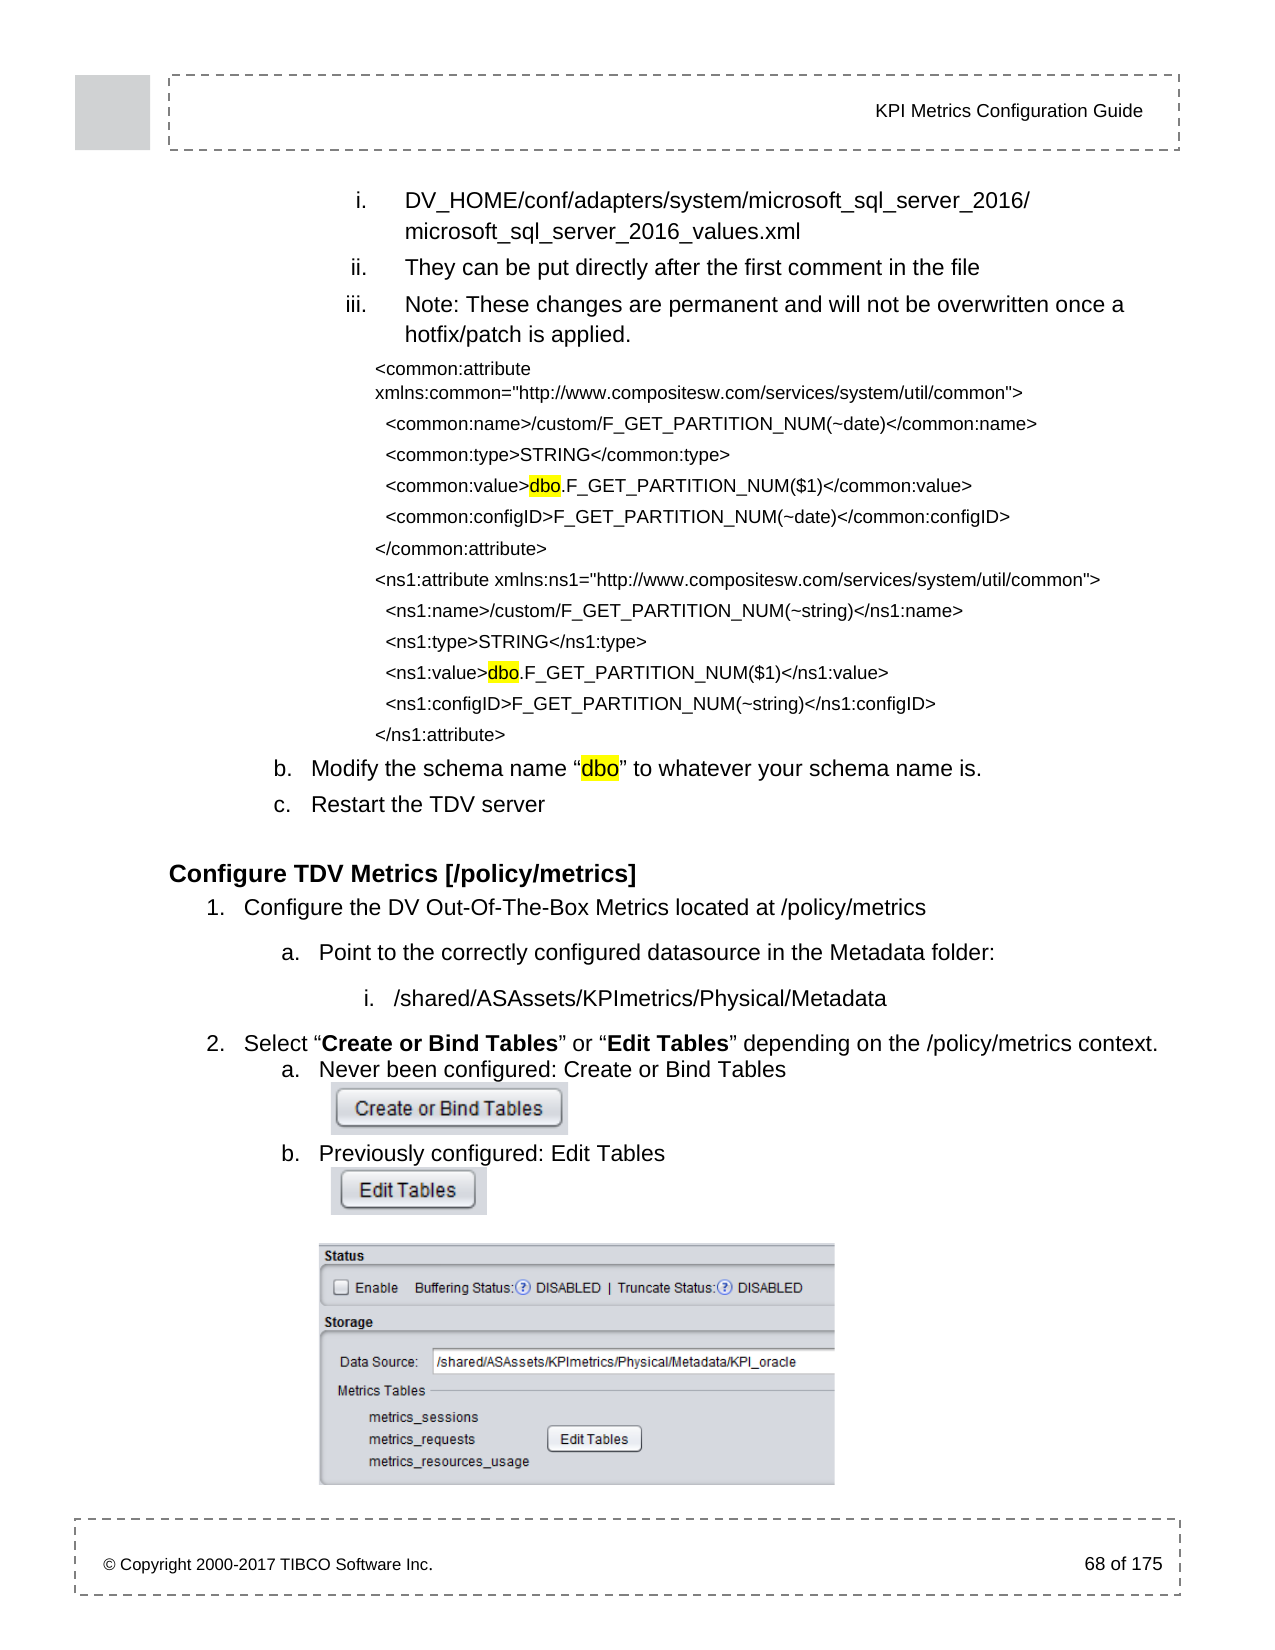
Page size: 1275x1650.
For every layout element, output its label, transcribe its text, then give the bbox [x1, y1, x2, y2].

list Modify the schema name “dbo” to whatever your schema name is. [273, 754, 1161, 781]
list Previously configured: Edit Tables [281, 1134, 1162, 1168]
text </ns1:attribute> [375, 723, 1161, 745]
subtitle Configure TDV Metrics [/policy/metrics] [169, 859, 1162, 887]
list Never been configured: Create or Bind Tables [281, 1056, 1162, 1083]
text <common:value>dbo.F_GET_PARTITION_NUM($1)</common:value> [561, 475, 1161, 497]
list Note: These changes are permanent and will not be overwritten once a hotfix/patch is applied. [367, 291, 1161, 347]
text <ns1:attribute xmlns:ns1="http://www.compositesw.com/services/system/util/common"> [375, 568, 1161, 590]
picture [330, 1167, 487, 1215]
list Restart the TDV server [273, 791, 1161, 817]
list Point to the correctly configured datasource in the Metadata folder: [281, 939, 1162, 966]
text <common:attribute xmlns:common="http://www.compositesw.com/services/system/util/common"> [375, 357, 1161, 404]
list Configure the DV Out-Of-The-Box Metrics located at /policy/metrics [206, 894, 1162, 920]
list DV_HOME/conf/adapters/system/microsoft_sql_server_2016/ microsoft_sql_server_2016_values.xml [367, 187, 1161, 244]
text <common:type>STRING</common:type> [375, 444, 1161, 466]
text </common:attribute> [375, 537, 1161, 559]
text <ns1:type>STRING</ns1:type> [375, 630, 1161, 652]
list Select “Create or Bind Tables” or “Edit Tables” depending on the /policy/metrics context. [206, 1030, 1162, 1056]
list /shared/ASAssets/KPImetrics/Physical/Metadata [375, 984, 1162, 1011]
text <ns1:configID>F_GET_PARTITION_NUM(~string)</ns1:configID> [375, 692, 1161, 714]
list They can be put directly after the first comment in the file [367, 254, 1161, 281]
picture [318, 1243, 835, 1485]
text <ns1:name>/custom/F_GET_PARTITION_NUM(~string)</ns1:name> [375, 599, 1161, 621]
text <common:configID>F_GET_PARTITION_NUM(~date)</common:configID> [375, 506, 1161, 528]
picture [330, 1082, 569, 1135]
text <common:value>dbo.F_GET_PARTITION_NUM($1)</common:value> [375, 475, 529, 497]
text <common:name>/custom/F_GET_PARTITION_NUM(~date)</common:name> [375, 413, 1161, 435]
text <ns1:value>dbo.F_GET_PARTITION_NUM($1)</ns1:value> [519, 661, 1161, 683]
